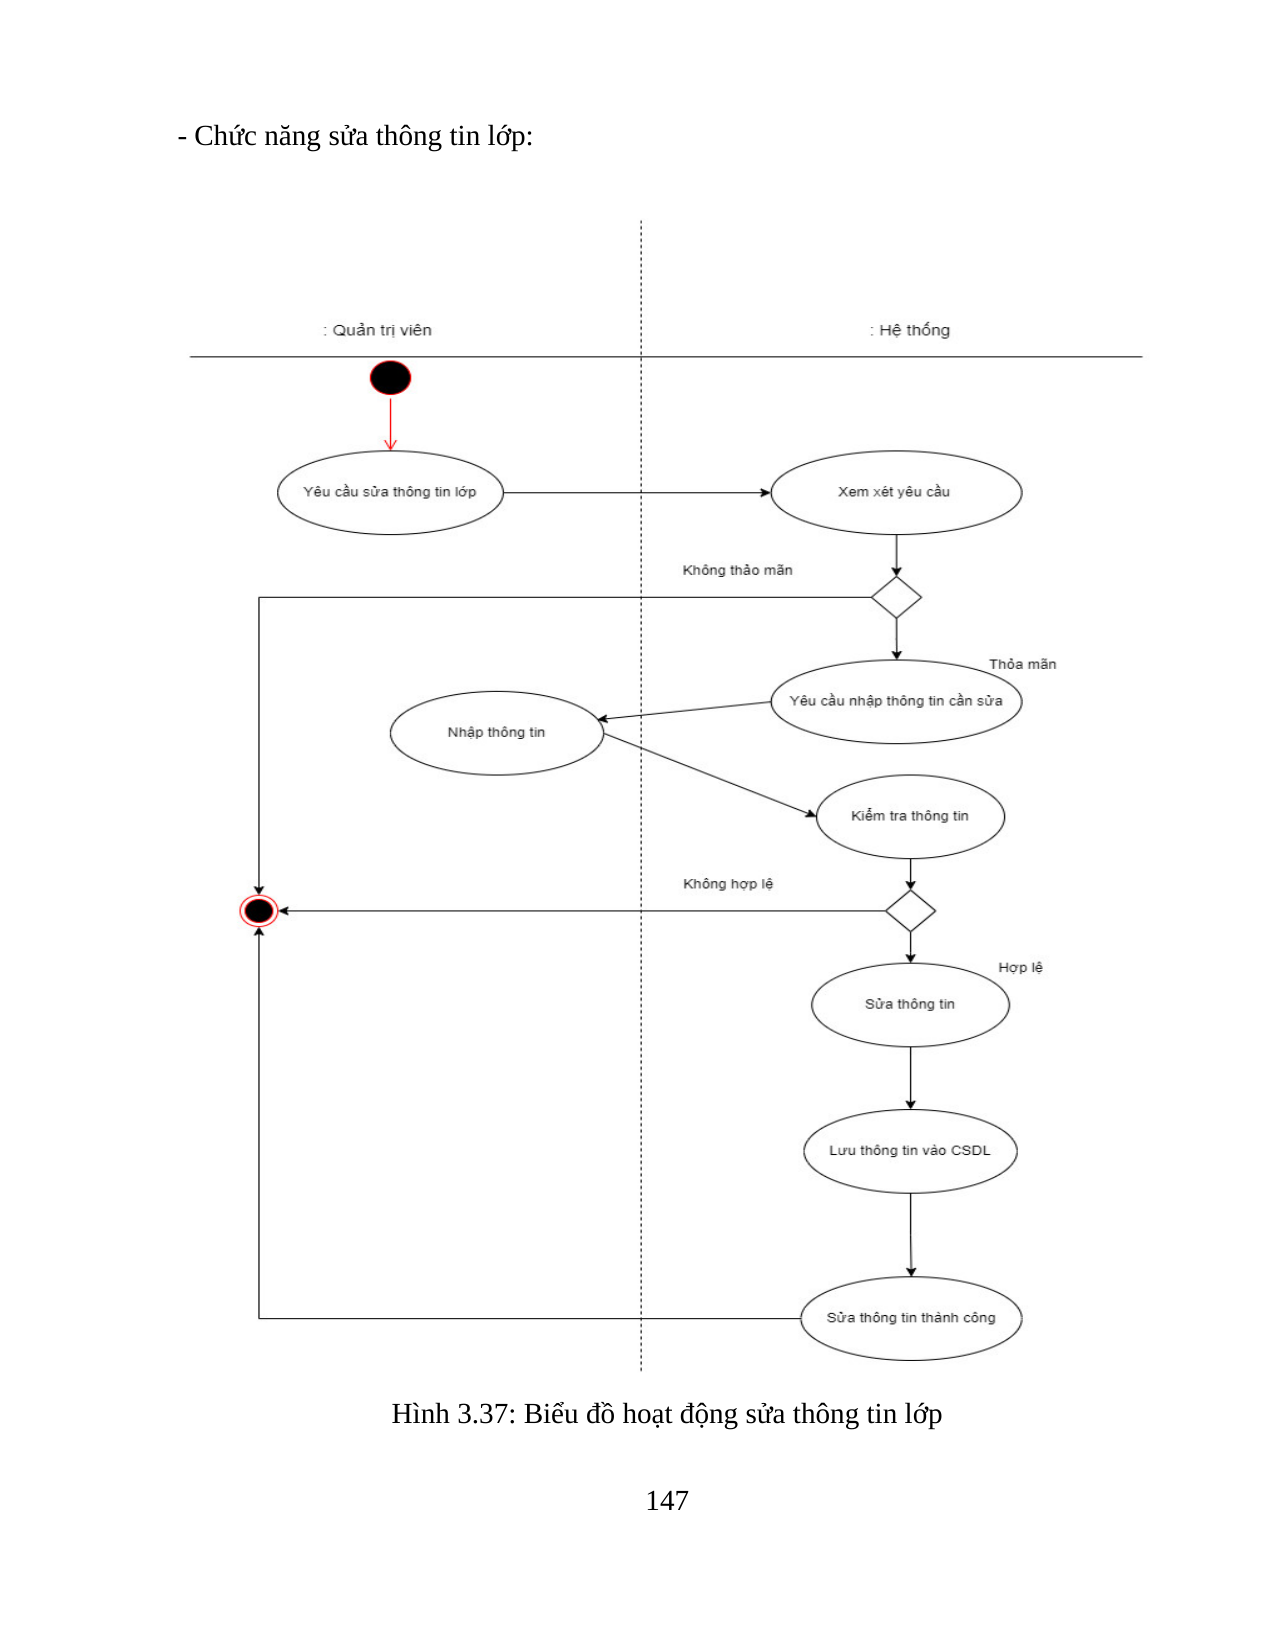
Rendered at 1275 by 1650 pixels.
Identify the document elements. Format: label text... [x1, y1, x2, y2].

text Hình 3.37: Biểu đồ hoạt động sửa thông tin lớp [177, 1396, 1157, 1430]
picture [177, 210, 1157, 1384]
text - Chức năng sửa thông tin lớp: [177, 118, 1157, 152]
